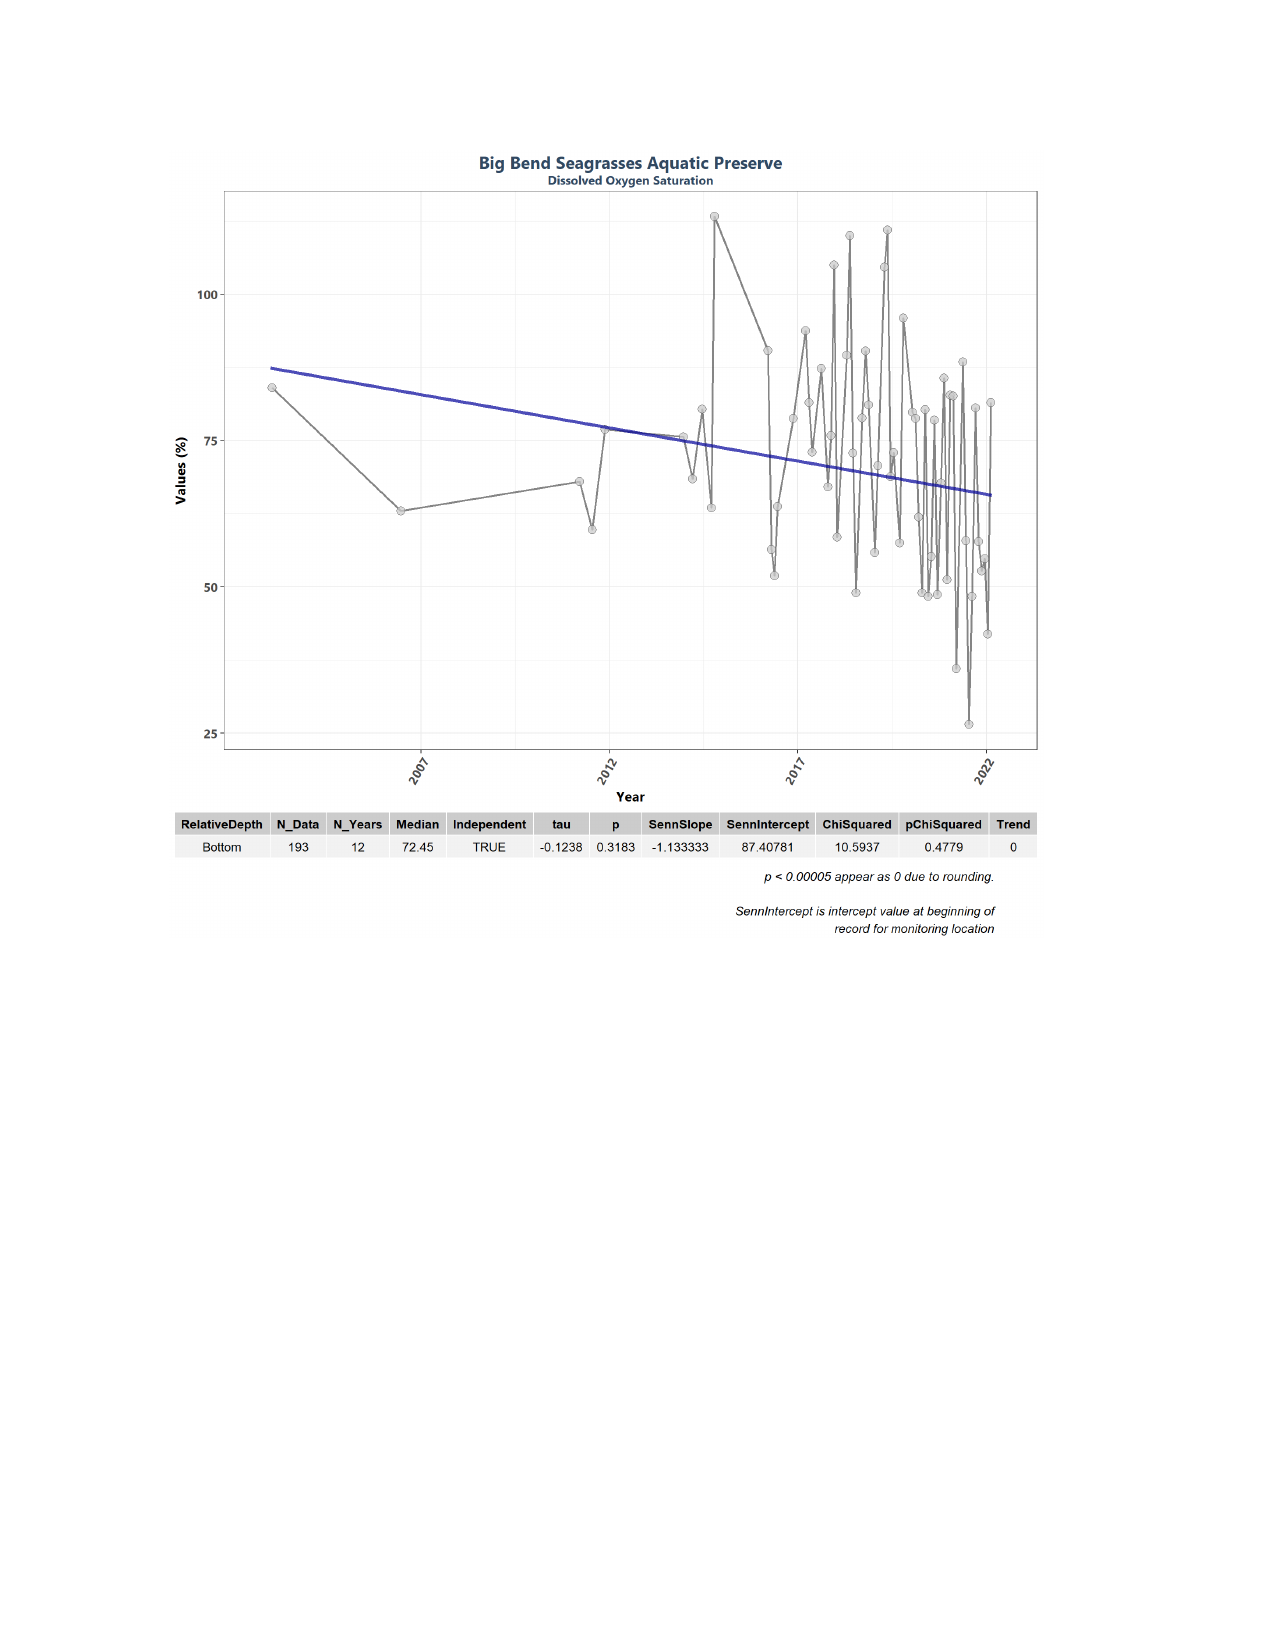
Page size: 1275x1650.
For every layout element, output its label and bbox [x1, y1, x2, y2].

picture [168, 150, 1044, 938]
